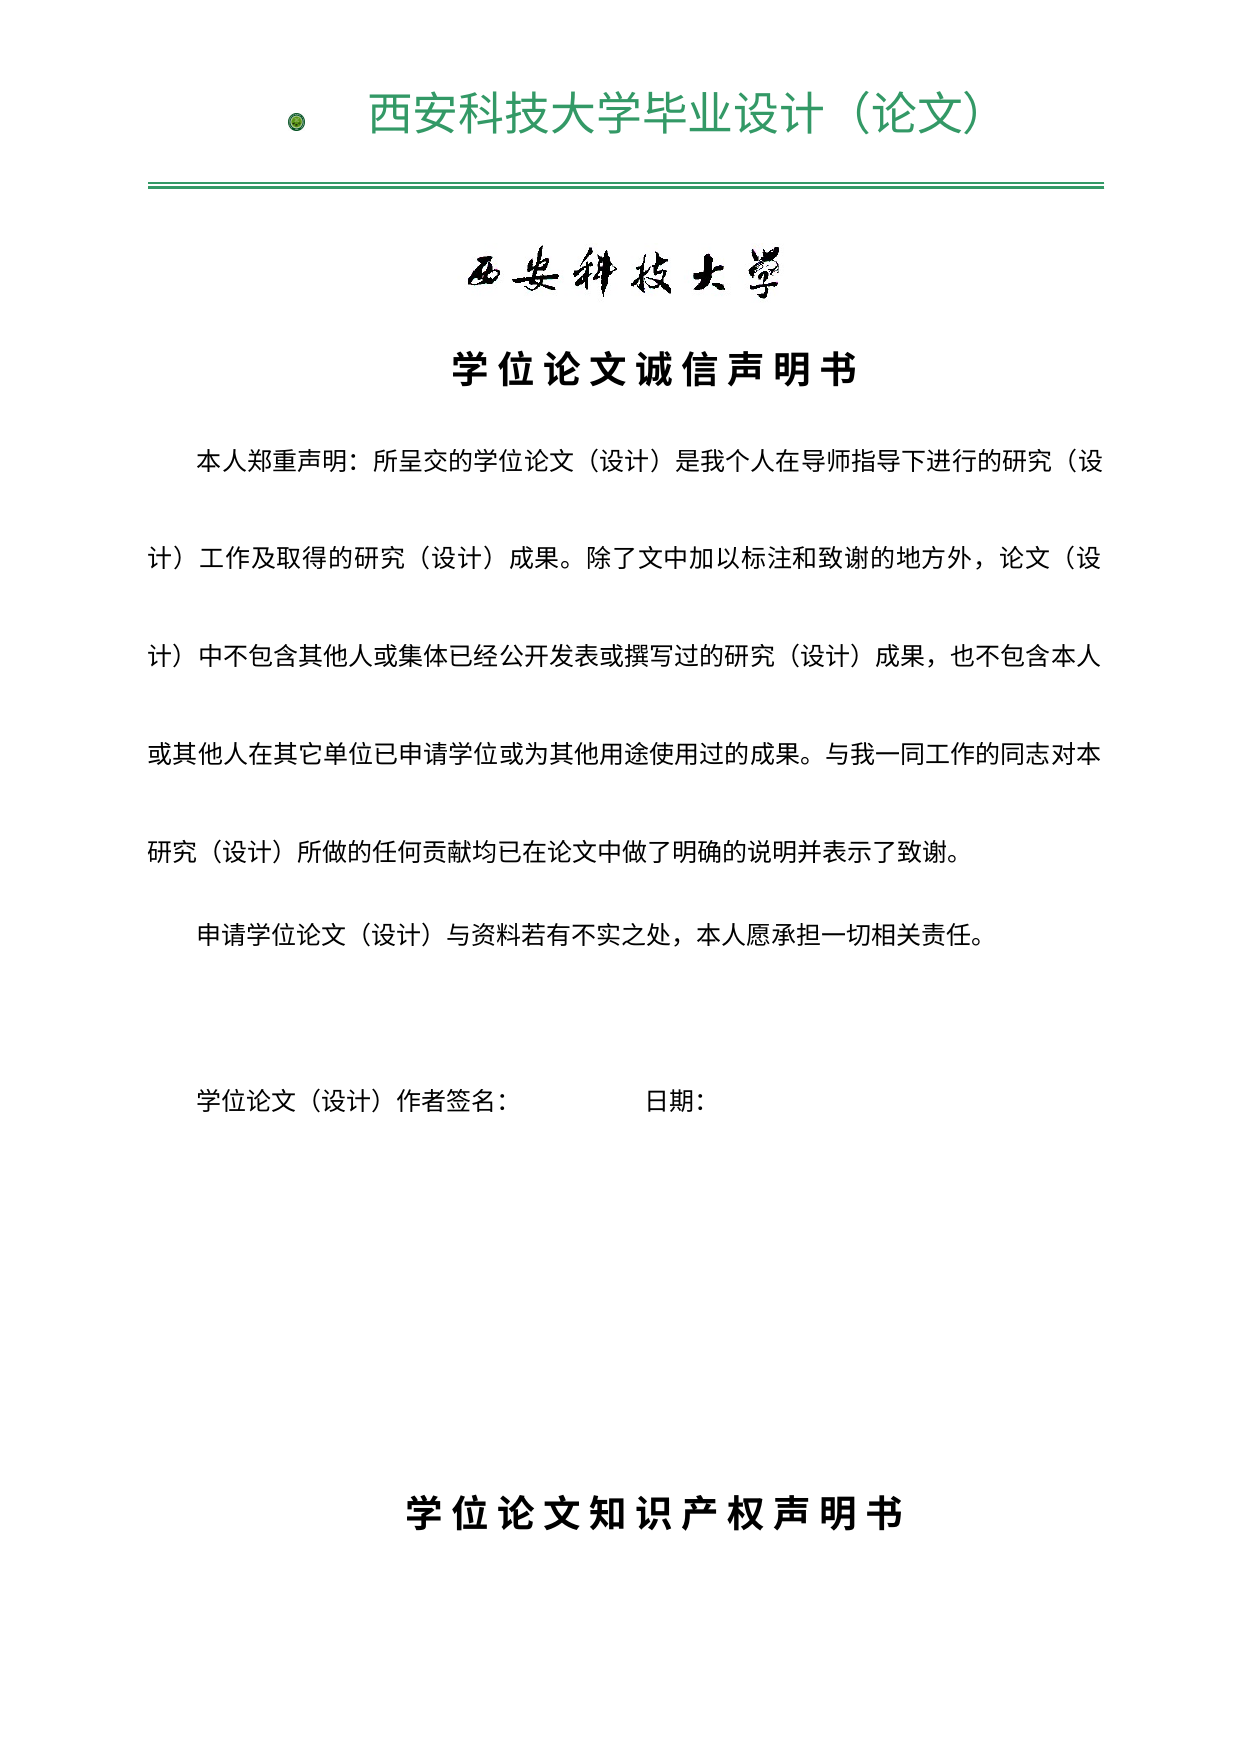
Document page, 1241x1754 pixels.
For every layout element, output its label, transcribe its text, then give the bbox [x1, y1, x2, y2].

picture [457, 243, 793, 303]
picture [288, 113, 305, 131]
text 本人郑重声明：所呈交的学位论文（设计）是我个人在导师指导下进行的研究（设计）工作及取得的研究（设计）成果。除了文中加以标注和致谢的地方外，论文（设计）中不包含其他人或集体已经公开发表或撰写过的研究（设计）成果，也不包含本人或其他人在其它单位已申请学位或为其他用途使用过的成果。与我一同工作的同志对本研究（设计）所做的任何贡献均已在论文中做了明确的说明并表示了致谢。 [148, 427, 1104, 883]
text 申请学位论文（设计）与资料若有不实之处，本人愿承担一切相关责任。 [148, 901, 1104, 966]
text 学 位 论 文 知 识 产 权 声 明 书 [148, 1479, 1104, 1544]
text 学 位 论 文 诚 信 声 明 书 [148, 334, 1104, 399]
text 学位论文（设计）作者签名： 日期： [148, 1067, 1104, 1132]
